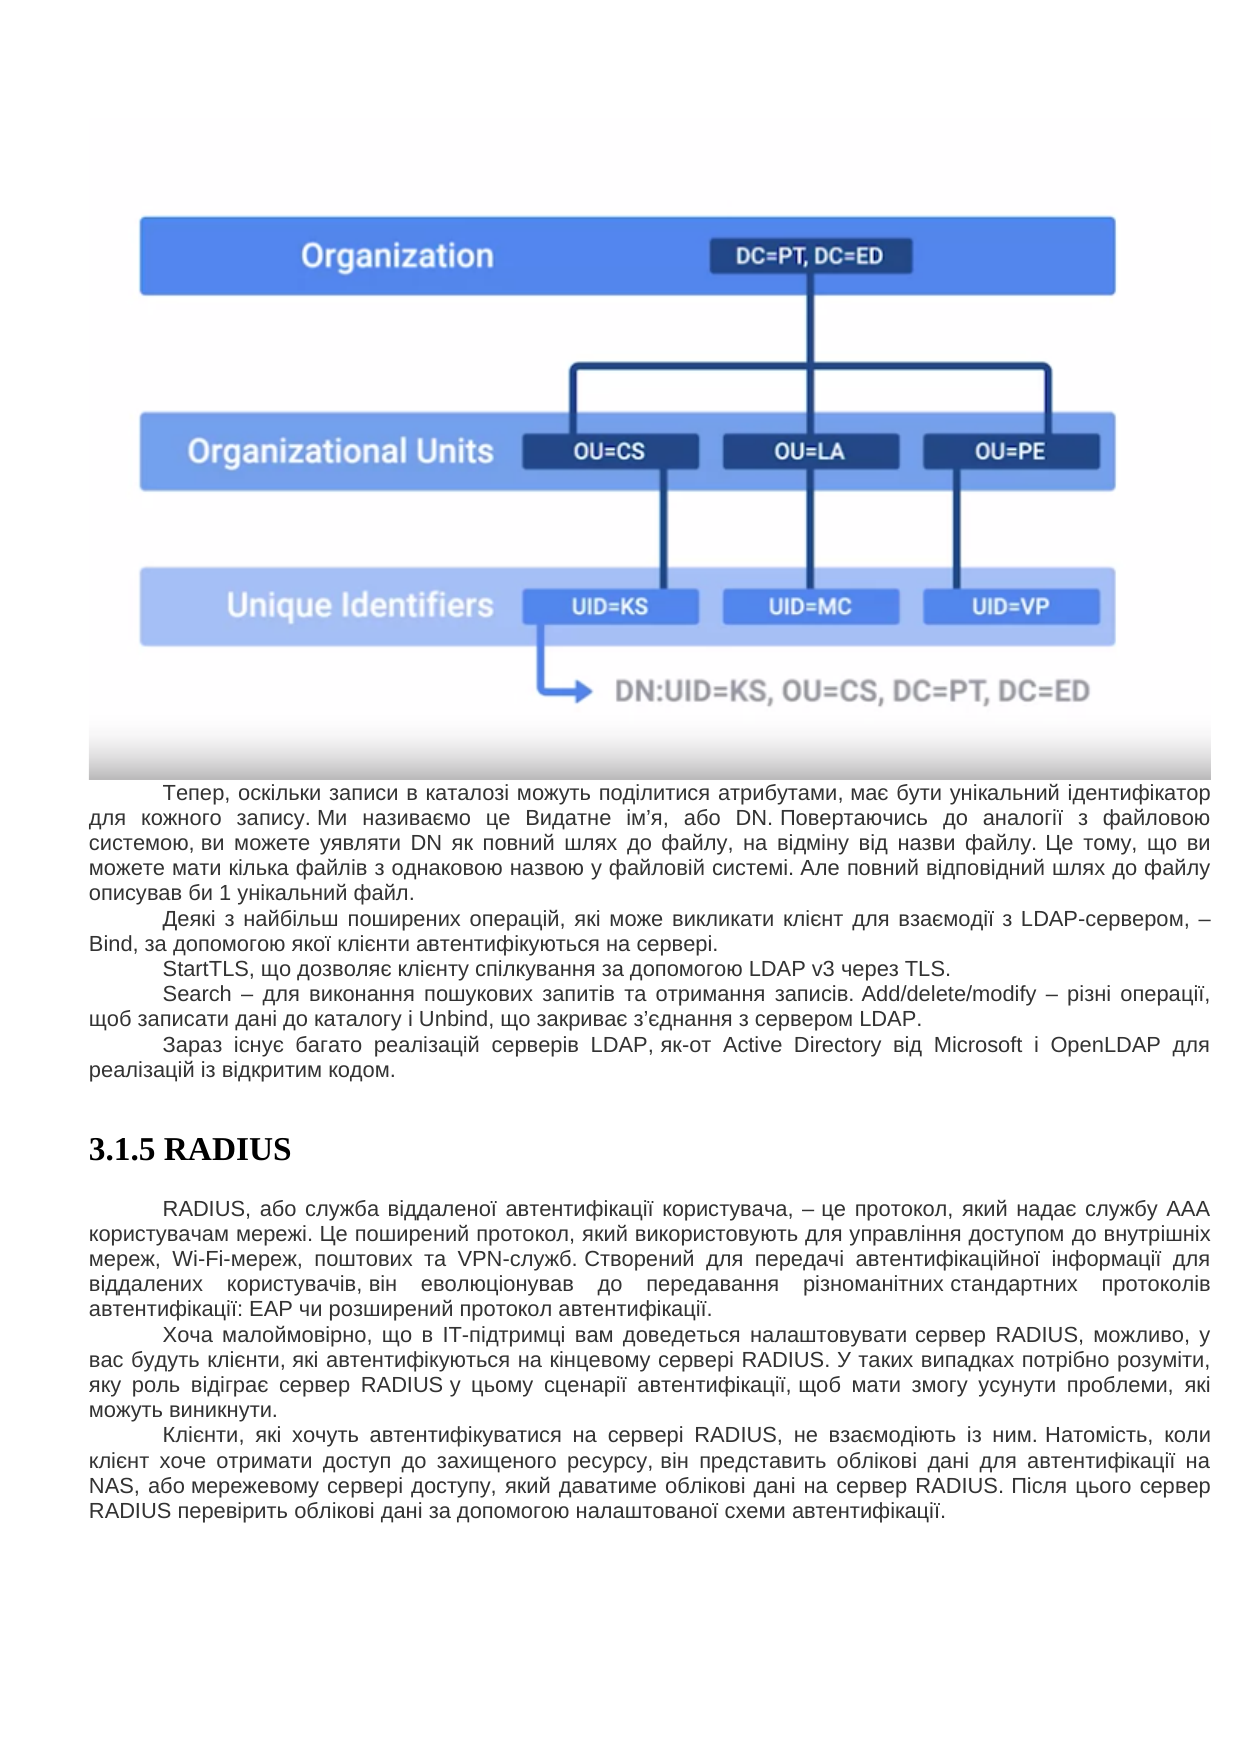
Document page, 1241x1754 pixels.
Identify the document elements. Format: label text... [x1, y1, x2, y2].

text Деякі з найбільш поширених операцій, які може викликати клієнт для взаємодії з LDAP-сервером, – Bind, за допомогою якої клієнти автентифікуються на сервері. [89, 906, 1211, 956]
text Search – для виконання пошукових запитів та отримання записів. Add/delete/modify – різні операції, щоб записати дані до каталогу і Unbind, що закриває з’єднання з сервером LDAP. [89, 981, 1211, 1032]
text StartTLS, що дозволяє клієнту спілкування за допомогою LDAP v3 через TLS. [89, 956, 1211, 981]
picture [88, 118, 1211, 780]
text RADIUS, або служба віддаленої автентифікації користувача, – це протокол, який надає службу AAA користувачам мережі. Це поширений протокол, який використовують для управління доступом до внутрішніх мереж, Wi-Fi-мереж, поштових та VPN-служб. Створений для передачі автентифікаційної інформації для віддалених користувачів, він еволюціонував до передавання різноманітних стандартних протоколів автентифікації: EAP чи розширений протокол автентифікації. [89, 1195, 1211, 1321]
text Тепер, оскільки записи в каталозі можуть поділитися атрибутами, має бути унікальний ідентифікатор для кожного запису. Ми називаємо це Видатне ім’я, або DN. Повертаючись до аналогії з файловою системою, ви можете уявляти DN як повний шлях до файлу, на відміну від назви файлу. Це тому, що ви можете мати кілька файлів з однаковою назвою у файловій системі. Але повний відповідний шлях до файлу описував би 1 унікальний файл. [89, 780, 1211, 906]
text Клієнти, які хочуть автентифікуватися на сервері RADIUS, не взаємодіють із ним. Натомість, коли клієнт хоче отримати доступ до захищеного ресурсу, він представить облікові дані для автентифікації на NAS, або мережевому сервері доступу, який даватиме облікові дані на сервер RADIUS. Після цього сервер RADIUS перевірить облікові дані за допомогою налаштованої схеми автентифікації. [89, 1422, 1211, 1523]
subtitle RADIUS [89, 1129, 1211, 1167]
text Хоча малоймовірно, що в ІТ-підтримці вам доведеться налаштовувати сервер RADIUS, можливо, у вас будуть клієнти, які автентифікуються на кінцевому сервері RADIUS. У таких випадках потрібно розуміти, яку роль відіграє сервер RADIUS у цьому сценарії автентифікації, щоб мати змогу усунути проблеми, які можуть виникнути. [89, 1321, 1211, 1422]
text Зараз існує багато реалізацій серверів LDAP, як-от Active Directory від Microsoft і OpenLDAP для реалізацій із відкритим кодом. [89, 1032, 1211, 1082]
